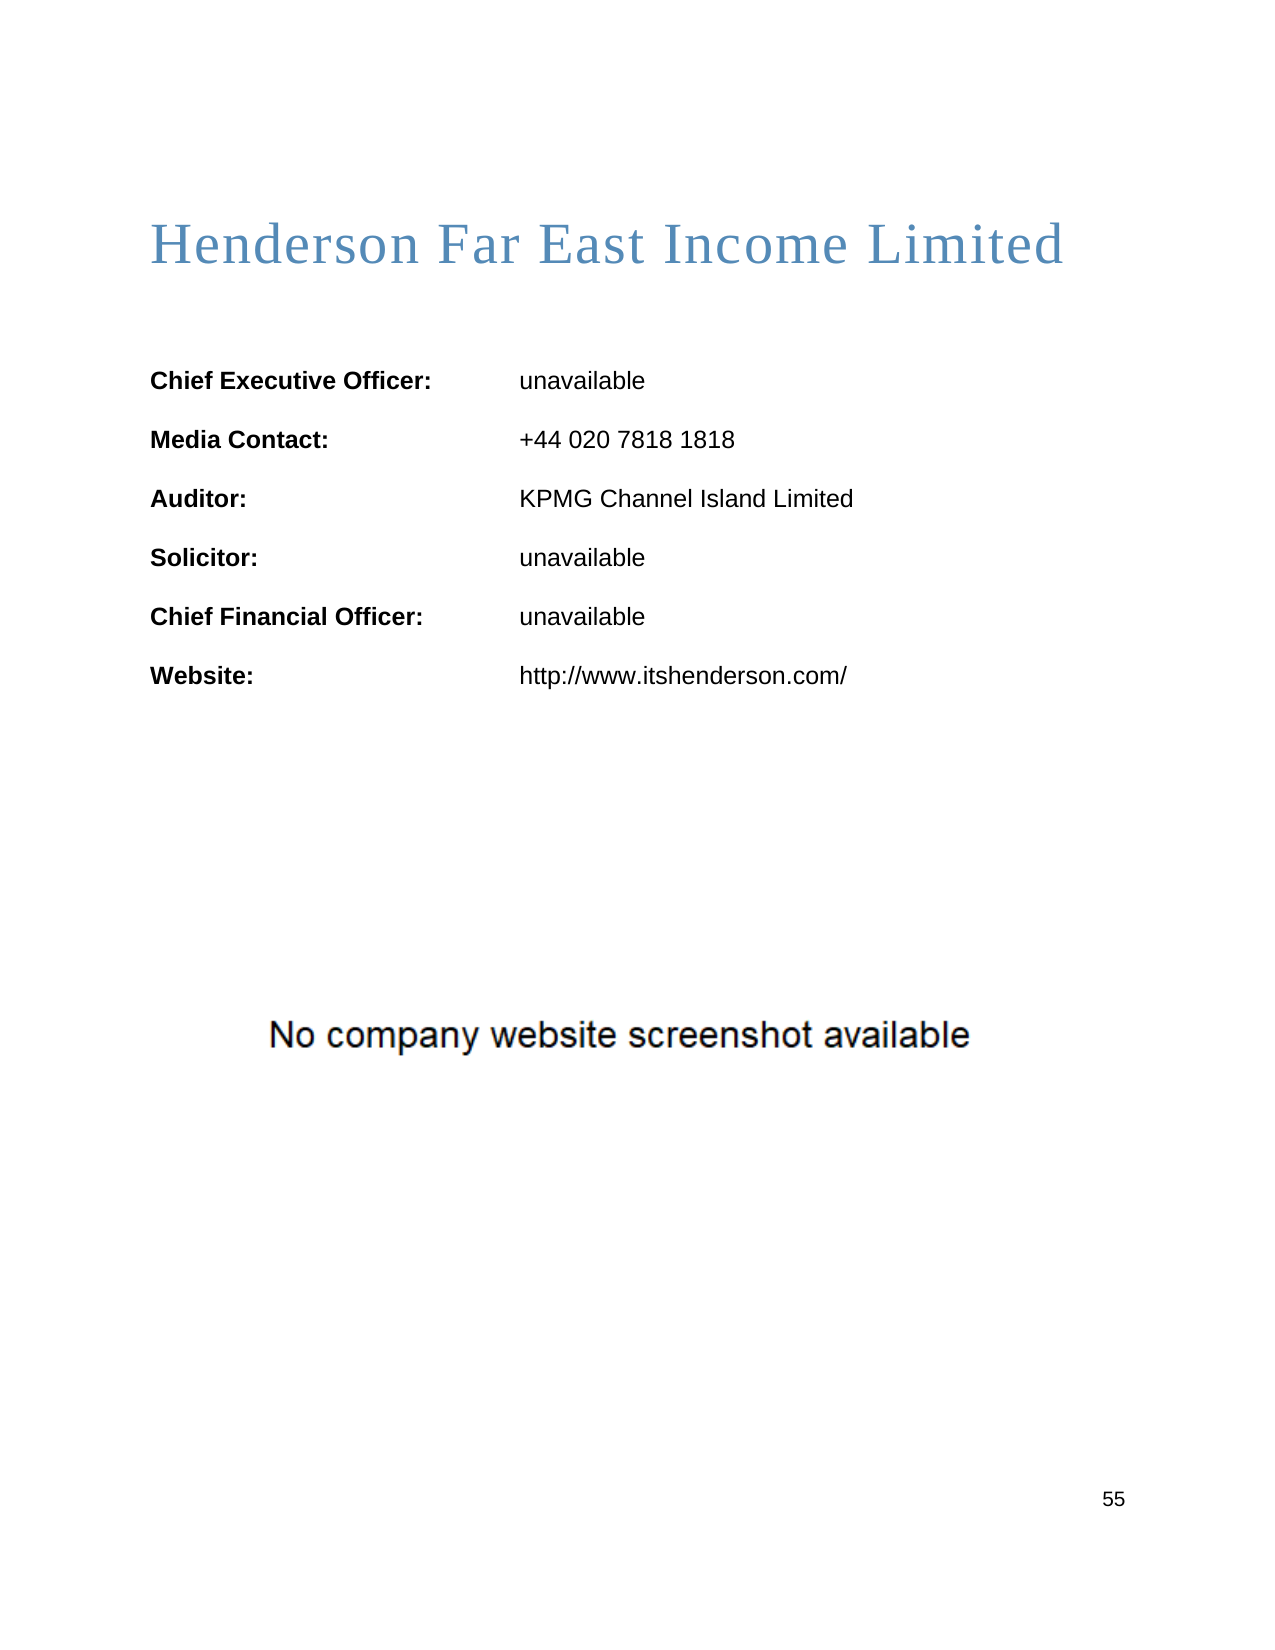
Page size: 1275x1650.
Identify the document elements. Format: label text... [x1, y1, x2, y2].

table_cell Website: [139, 654, 508, 713]
table_header unavailable [508, 359, 1113, 418]
table_cell KPMG Channel Island Limited [508, 477, 1113, 536]
subtitle Henderson Far East Income Limited [150, 209, 1125, 276]
table_cell +44 020 7818 1818 [508, 418, 1113, 477]
picture [150, 785, 1091, 1284]
table_cell Auditor: [139, 477, 508, 536]
table_cell Chief Financial Officer: [139, 595, 508, 654]
table_cell unavailable [508, 536, 1113, 595]
table_header Chief Executive Officer: [139, 359, 508, 418]
table_cell unavailable [508, 595, 1113, 654]
table_cell http://www.itshenderson.com/ [508, 654, 1113, 713]
table_cell Media Contact: [139, 418, 508, 477]
table_cell Solicitor: [139, 536, 508, 595]
